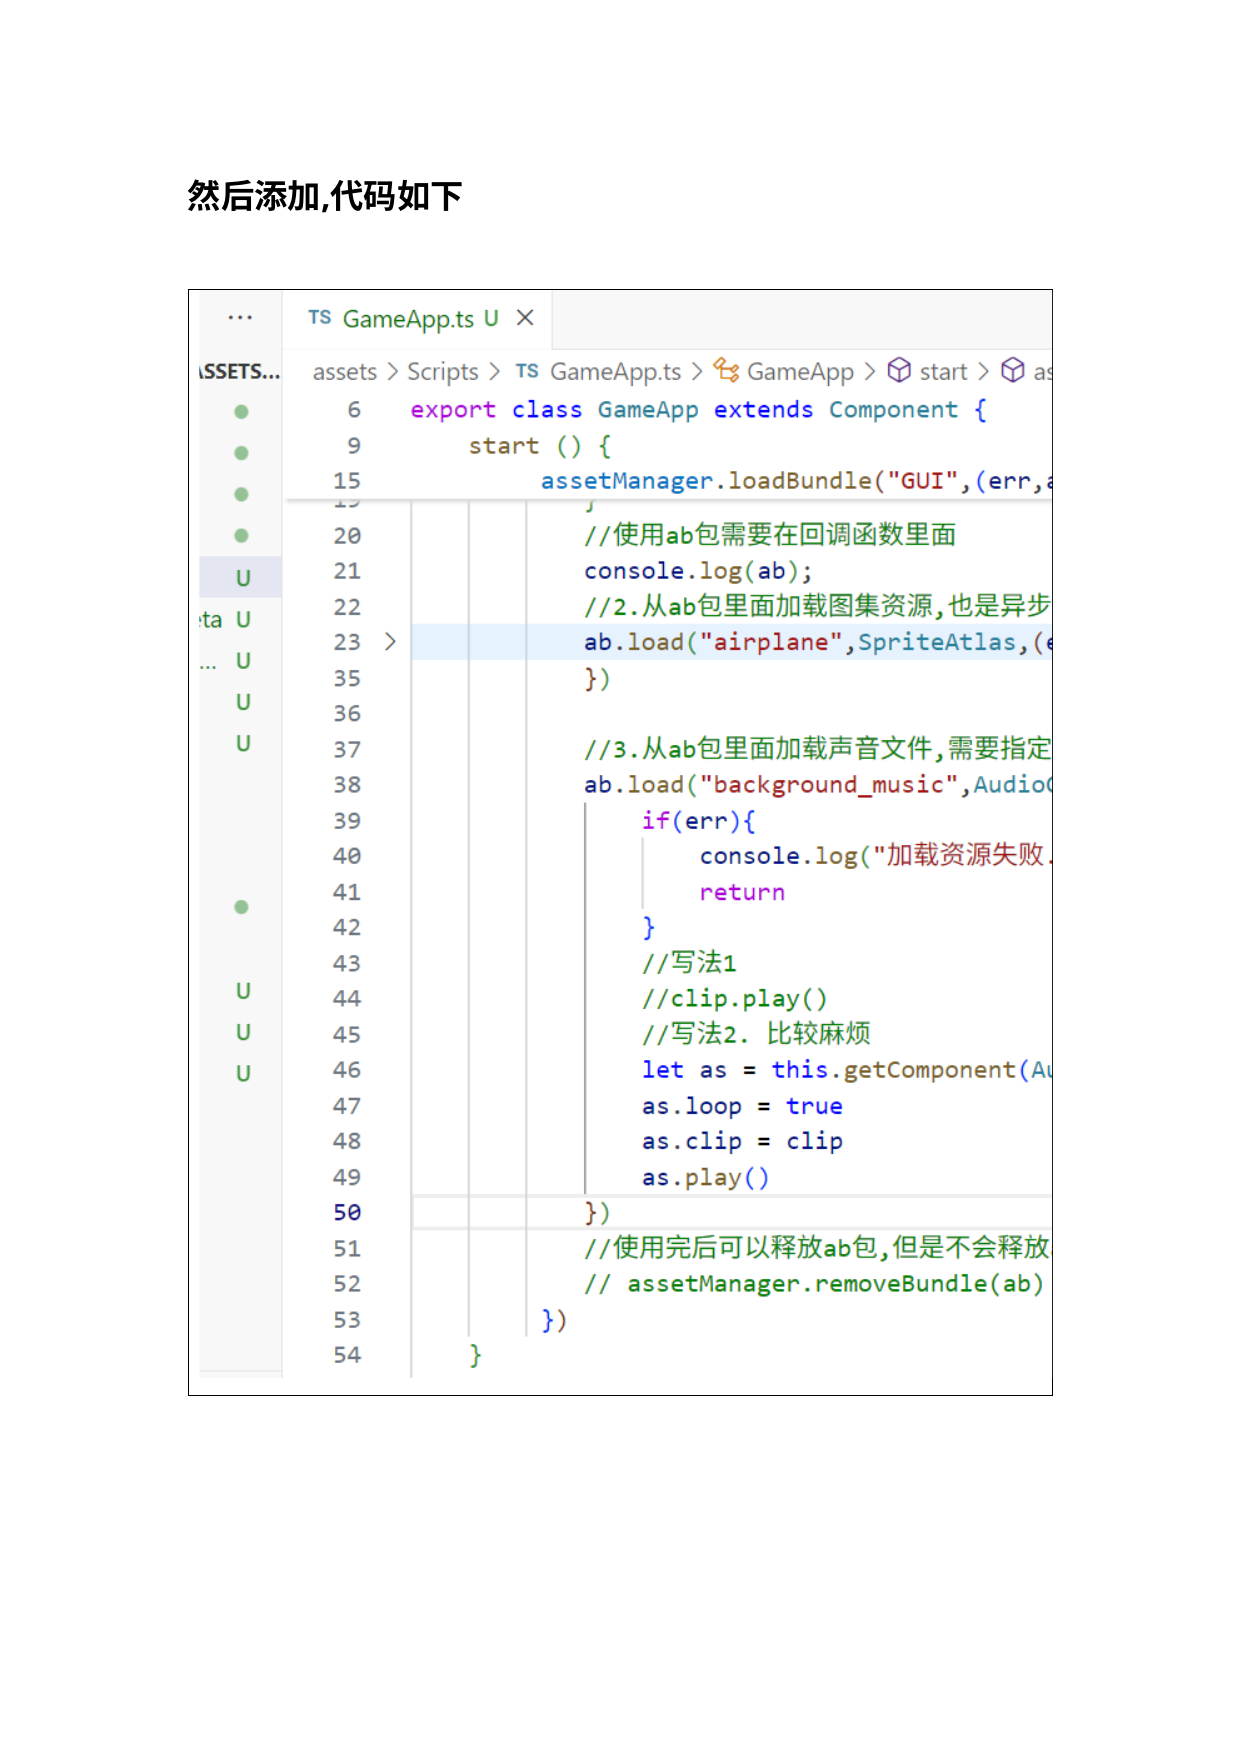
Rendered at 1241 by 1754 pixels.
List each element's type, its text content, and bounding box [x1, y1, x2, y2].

picture [199, 290, 1053, 1378]
table_header [189, 290, 1052, 1395]
subtitle 然后添加,代码如下 [187, 162, 1053, 227]
